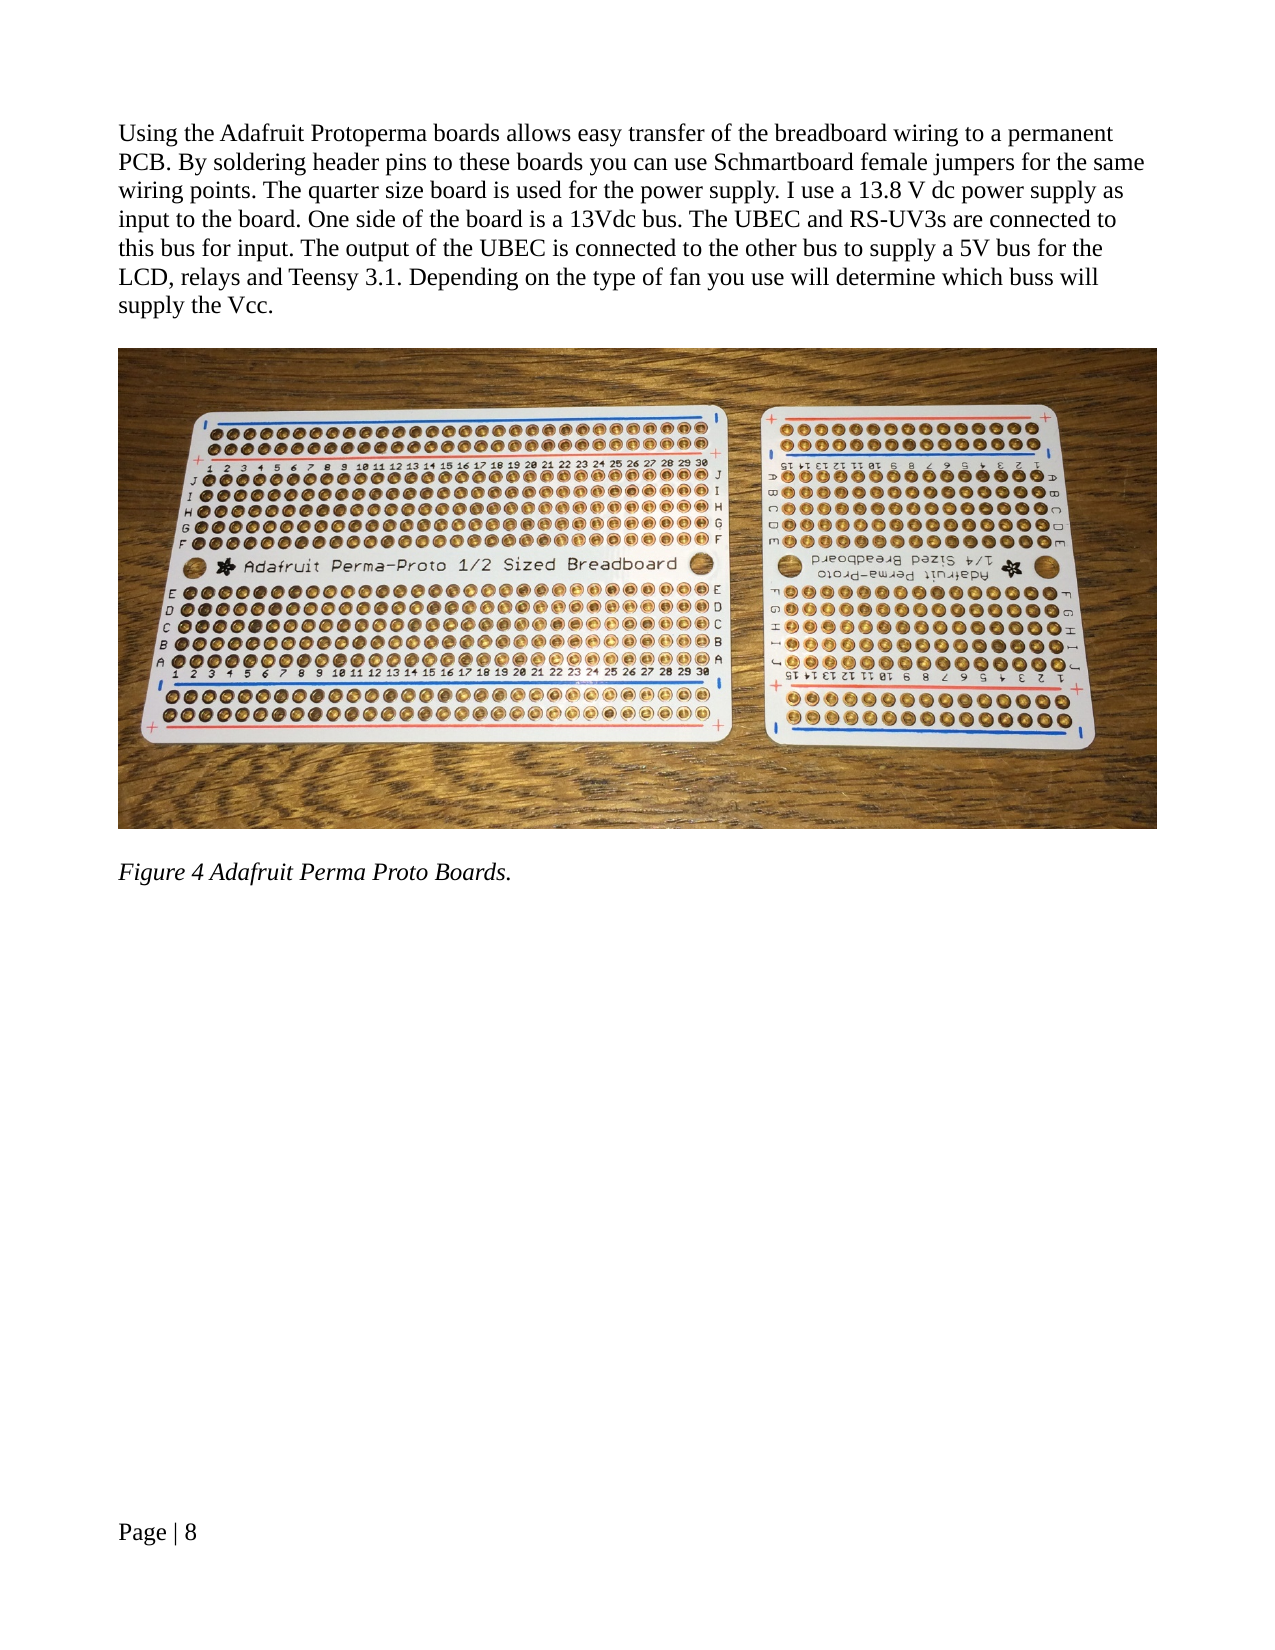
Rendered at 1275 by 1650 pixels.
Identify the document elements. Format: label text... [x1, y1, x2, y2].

text Using the Adafruit Protoperma boards allows easy transfer of the breadboard wiring to a permanent [118, 118, 1157, 147]
picture [118, 348, 1157, 829]
text PCB. By soldering header pins to these boards you can use Schmartboard female jumpers for the same wiring points. The quarter size board is used for the power supply. I use a 13.8 V dc power supply as input to the board. One side of the board is a 13Vdc bus. The UBEC and RS-UV3s are connected to this bus for input. The output of the UBEC is connected to the other bus to supply a 5V bus for the LCD, relays and Teensy 3.1. Depending on the type of fan you use will determine which buss will supply the Vcc. [118, 147, 1157, 319]
text Figure 4 Adafruit Perma Proto Boards. [118, 857, 1157, 886]
